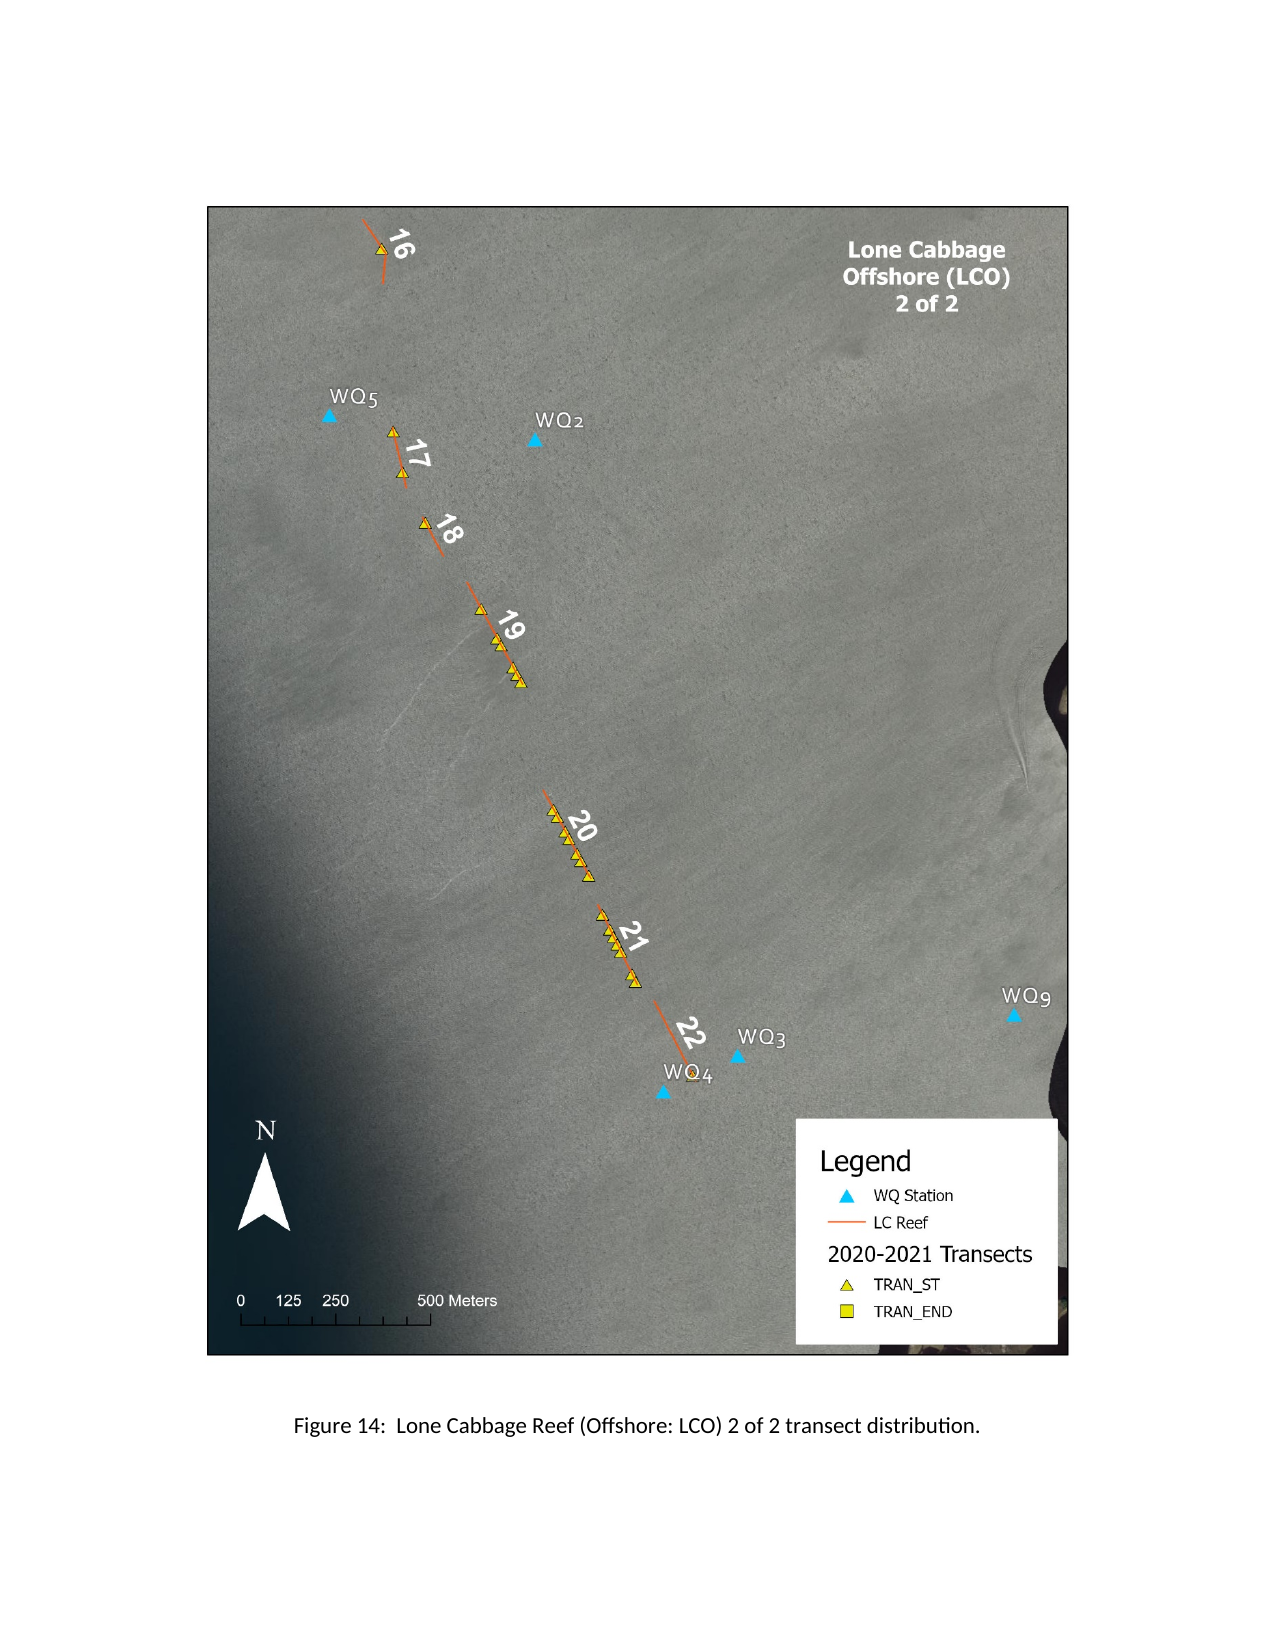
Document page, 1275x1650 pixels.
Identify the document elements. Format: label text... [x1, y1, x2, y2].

picture [150, 150, 1125, 1412]
text Figure 14: Lone Cabbage Reef (Offshore: LCO) 2 of 2 transect distribution. [150, 1412, 1125, 1439]
